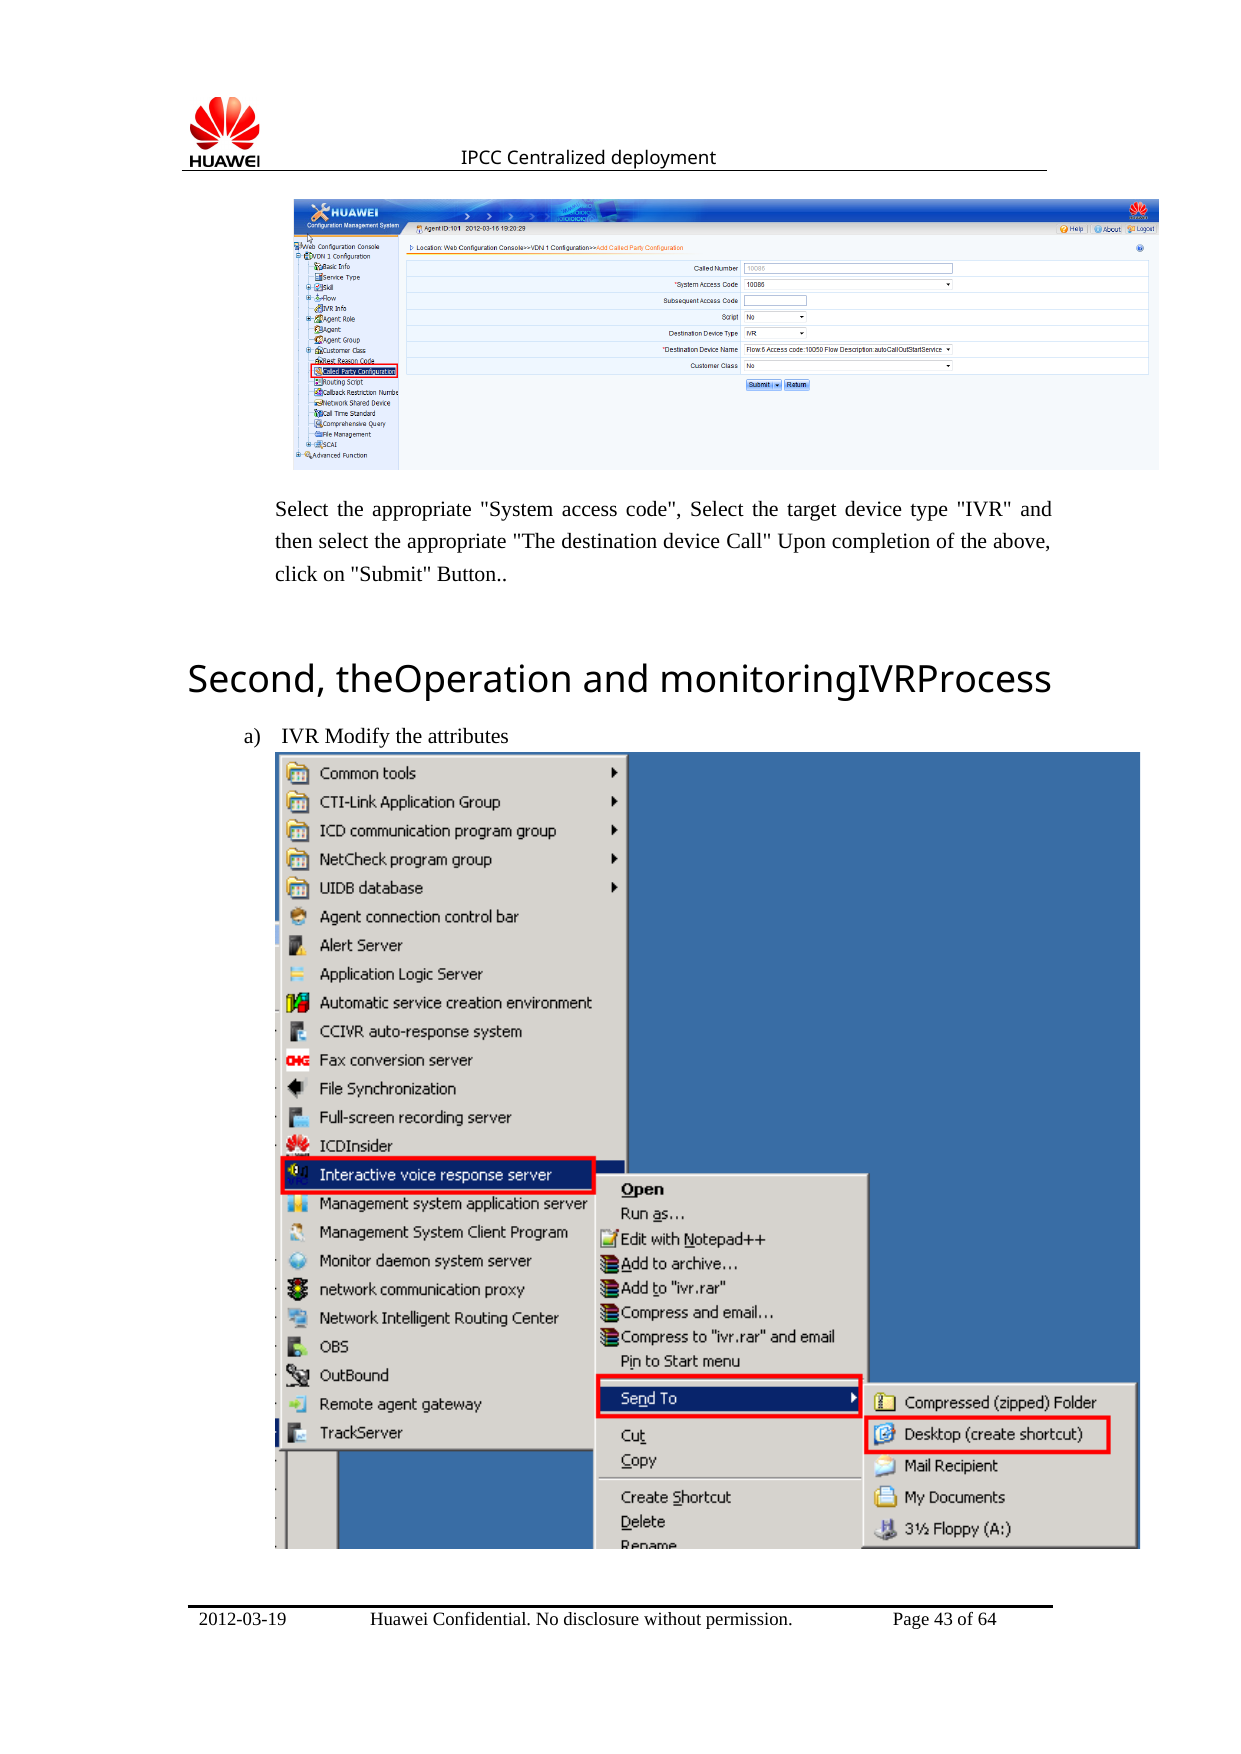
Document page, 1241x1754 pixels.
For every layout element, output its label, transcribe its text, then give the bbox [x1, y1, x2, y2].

list IVR Modify the attributes [244, 720, 1053, 752]
text Select the appropriate "System access code", Select the target device type "IVR" and then select the appropriate "The destination device Call" Upon completion of the above, click on "Submit" Button.. [275, 492, 1053, 589]
picture [190, 97, 260, 167]
picture [275, 752, 1141, 1549]
subtitle Second, theOperation and monitoringIVRProcess [187, 652, 1053, 703]
picture [293, 199, 1159, 470]
